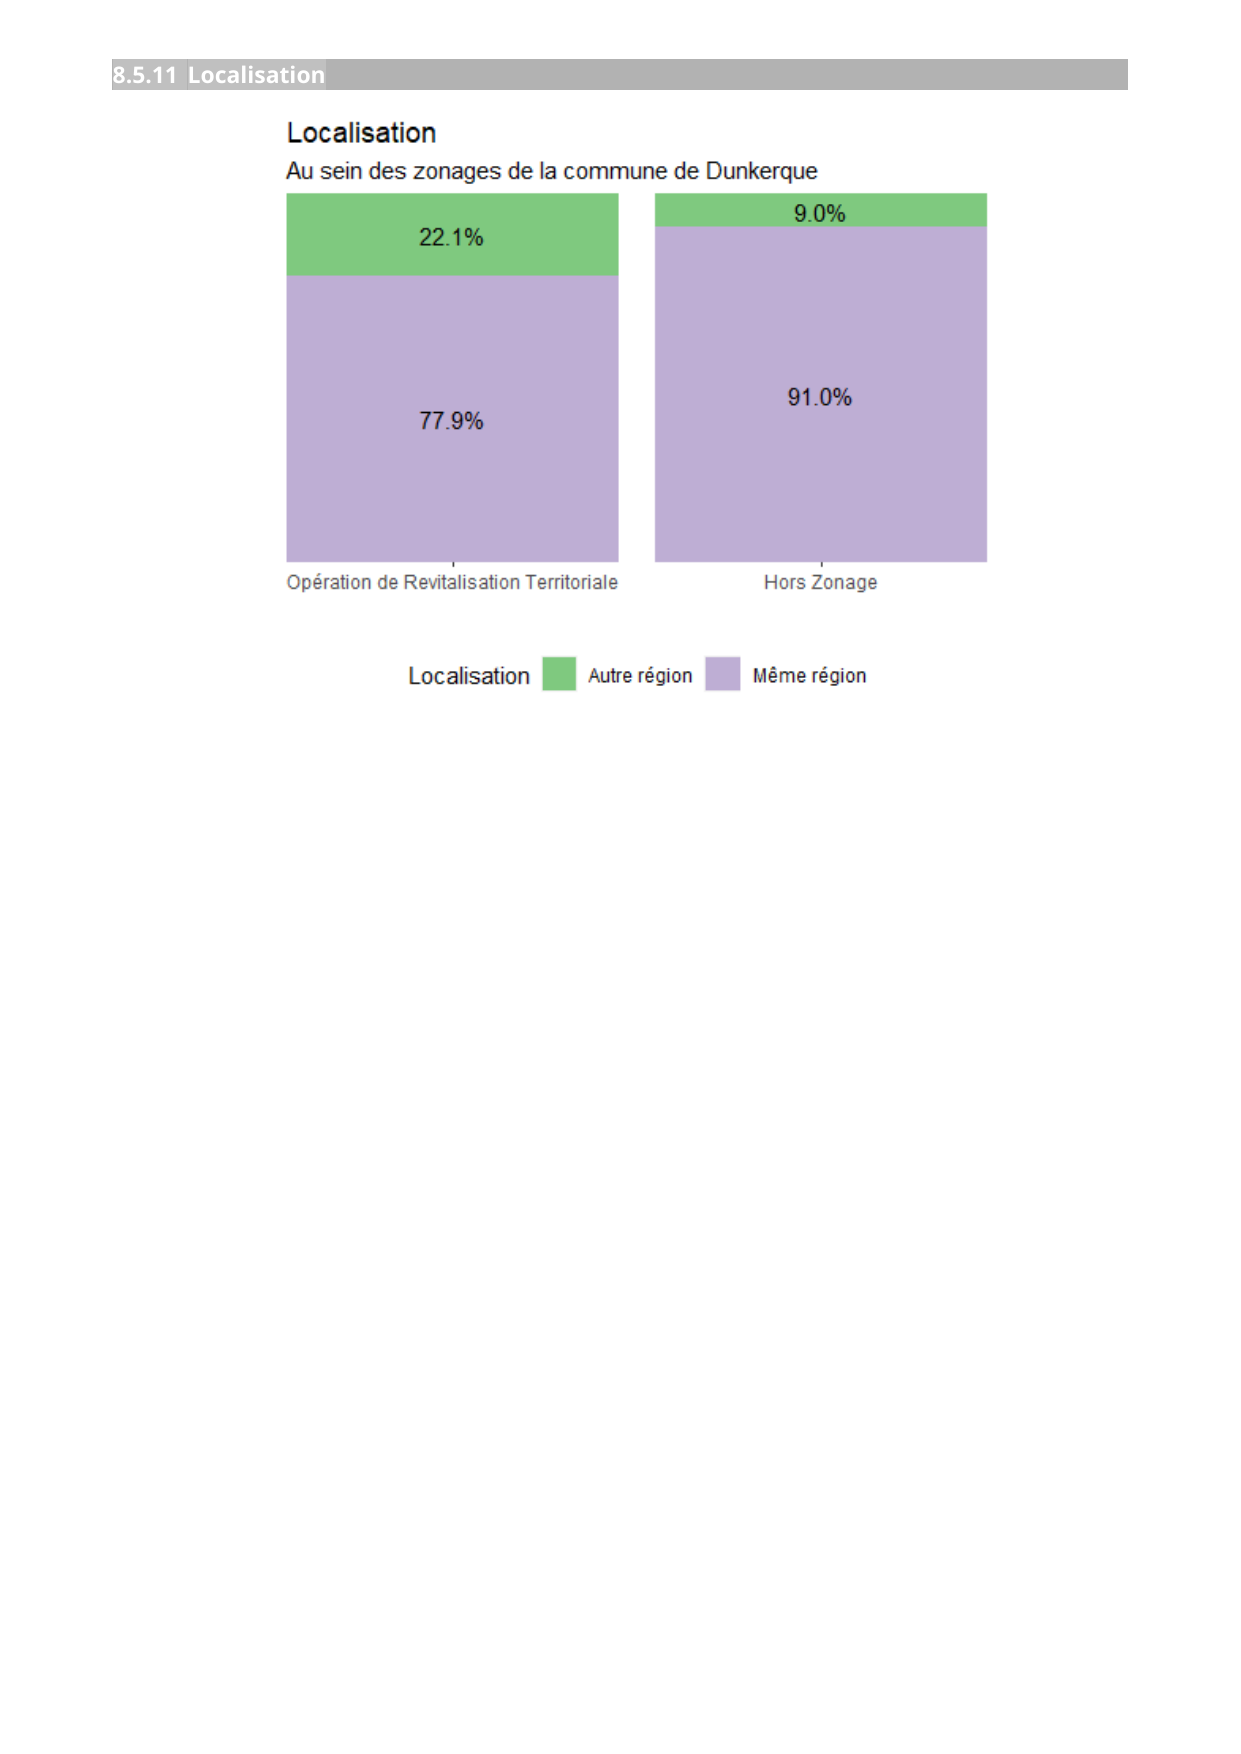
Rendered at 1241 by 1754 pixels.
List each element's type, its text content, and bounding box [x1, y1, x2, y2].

picture [241, 109, 999, 716]
subtitle 8.5.11 Localisation [326, 59, 1128, 90]
